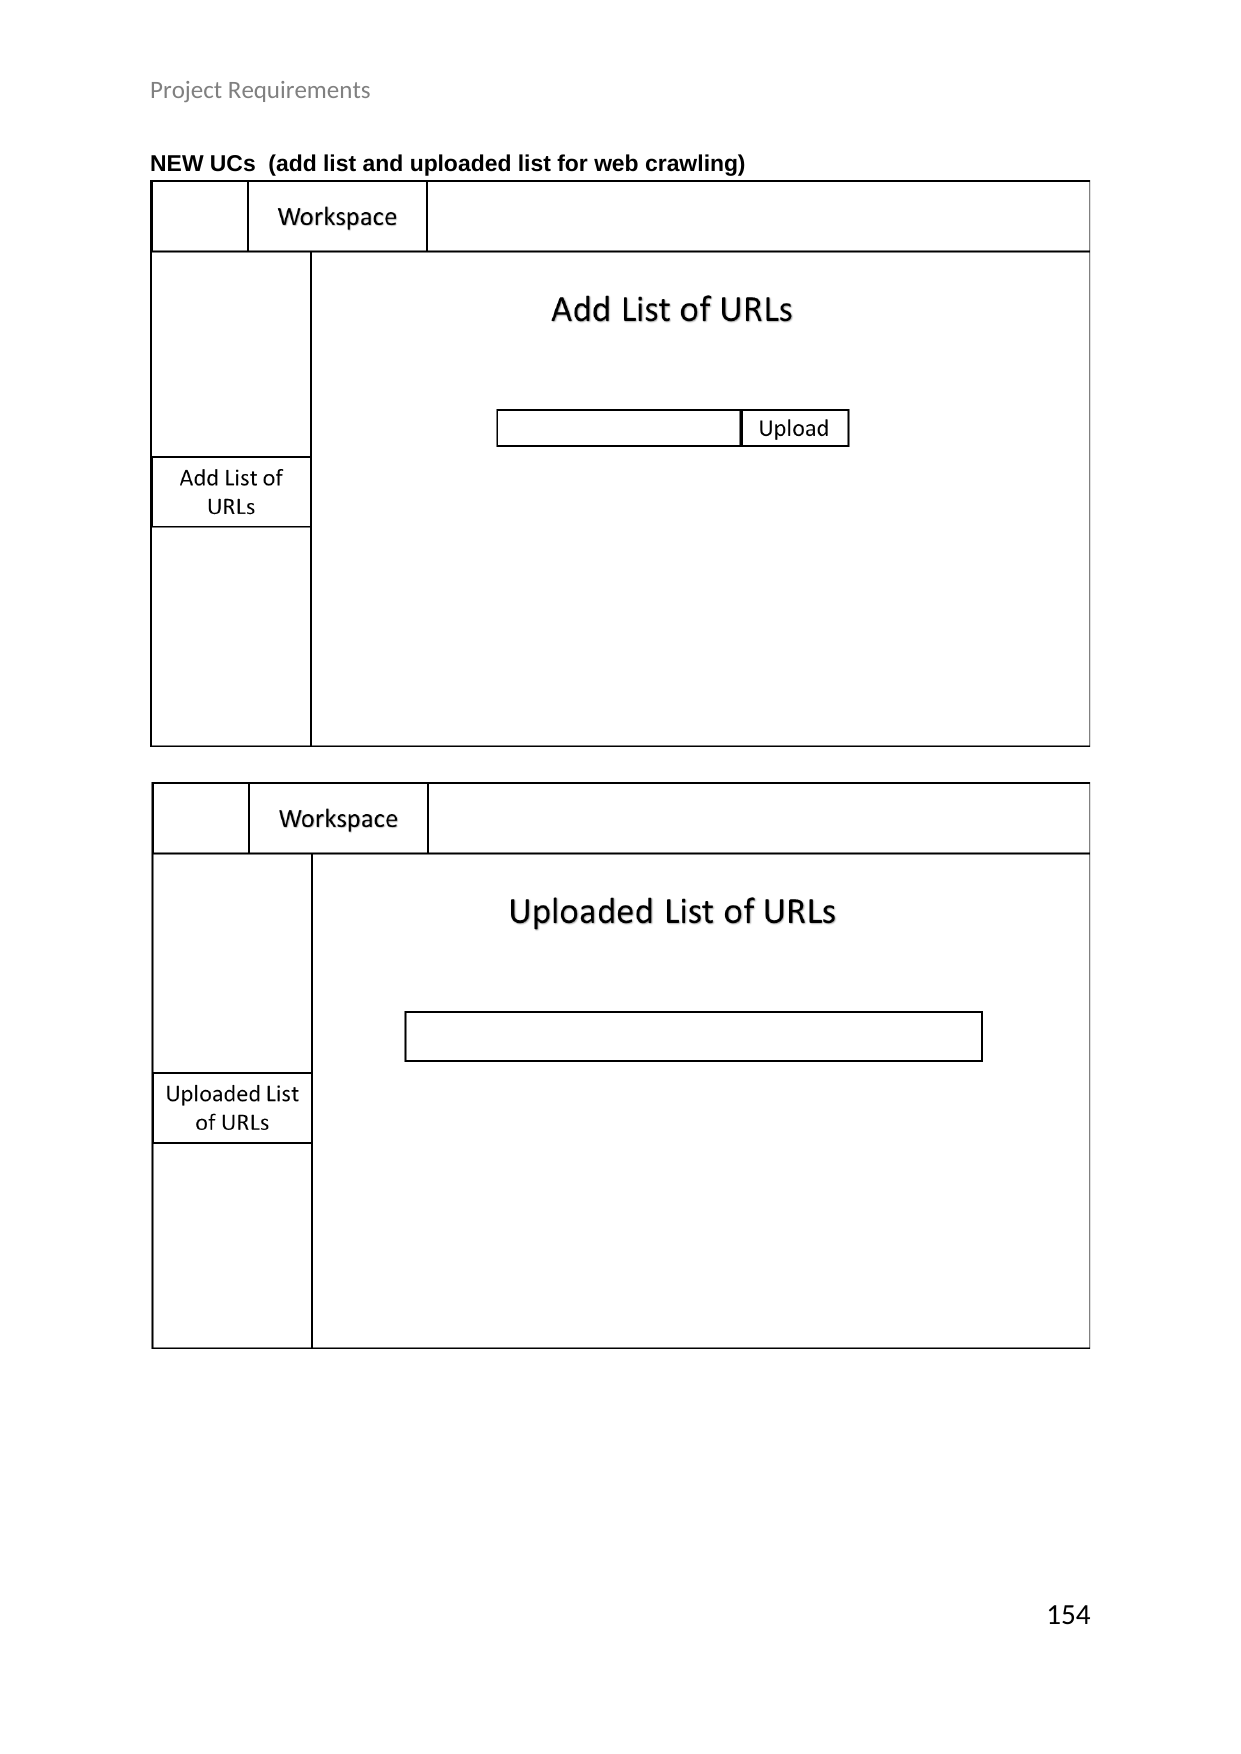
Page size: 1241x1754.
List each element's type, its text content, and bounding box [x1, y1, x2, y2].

picture [150, 180, 1091, 747]
text NEW UCs (add list and uploaded list for web crawling) [150, 150, 1090, 176]
picture [150, 782, 1091, 1349]
